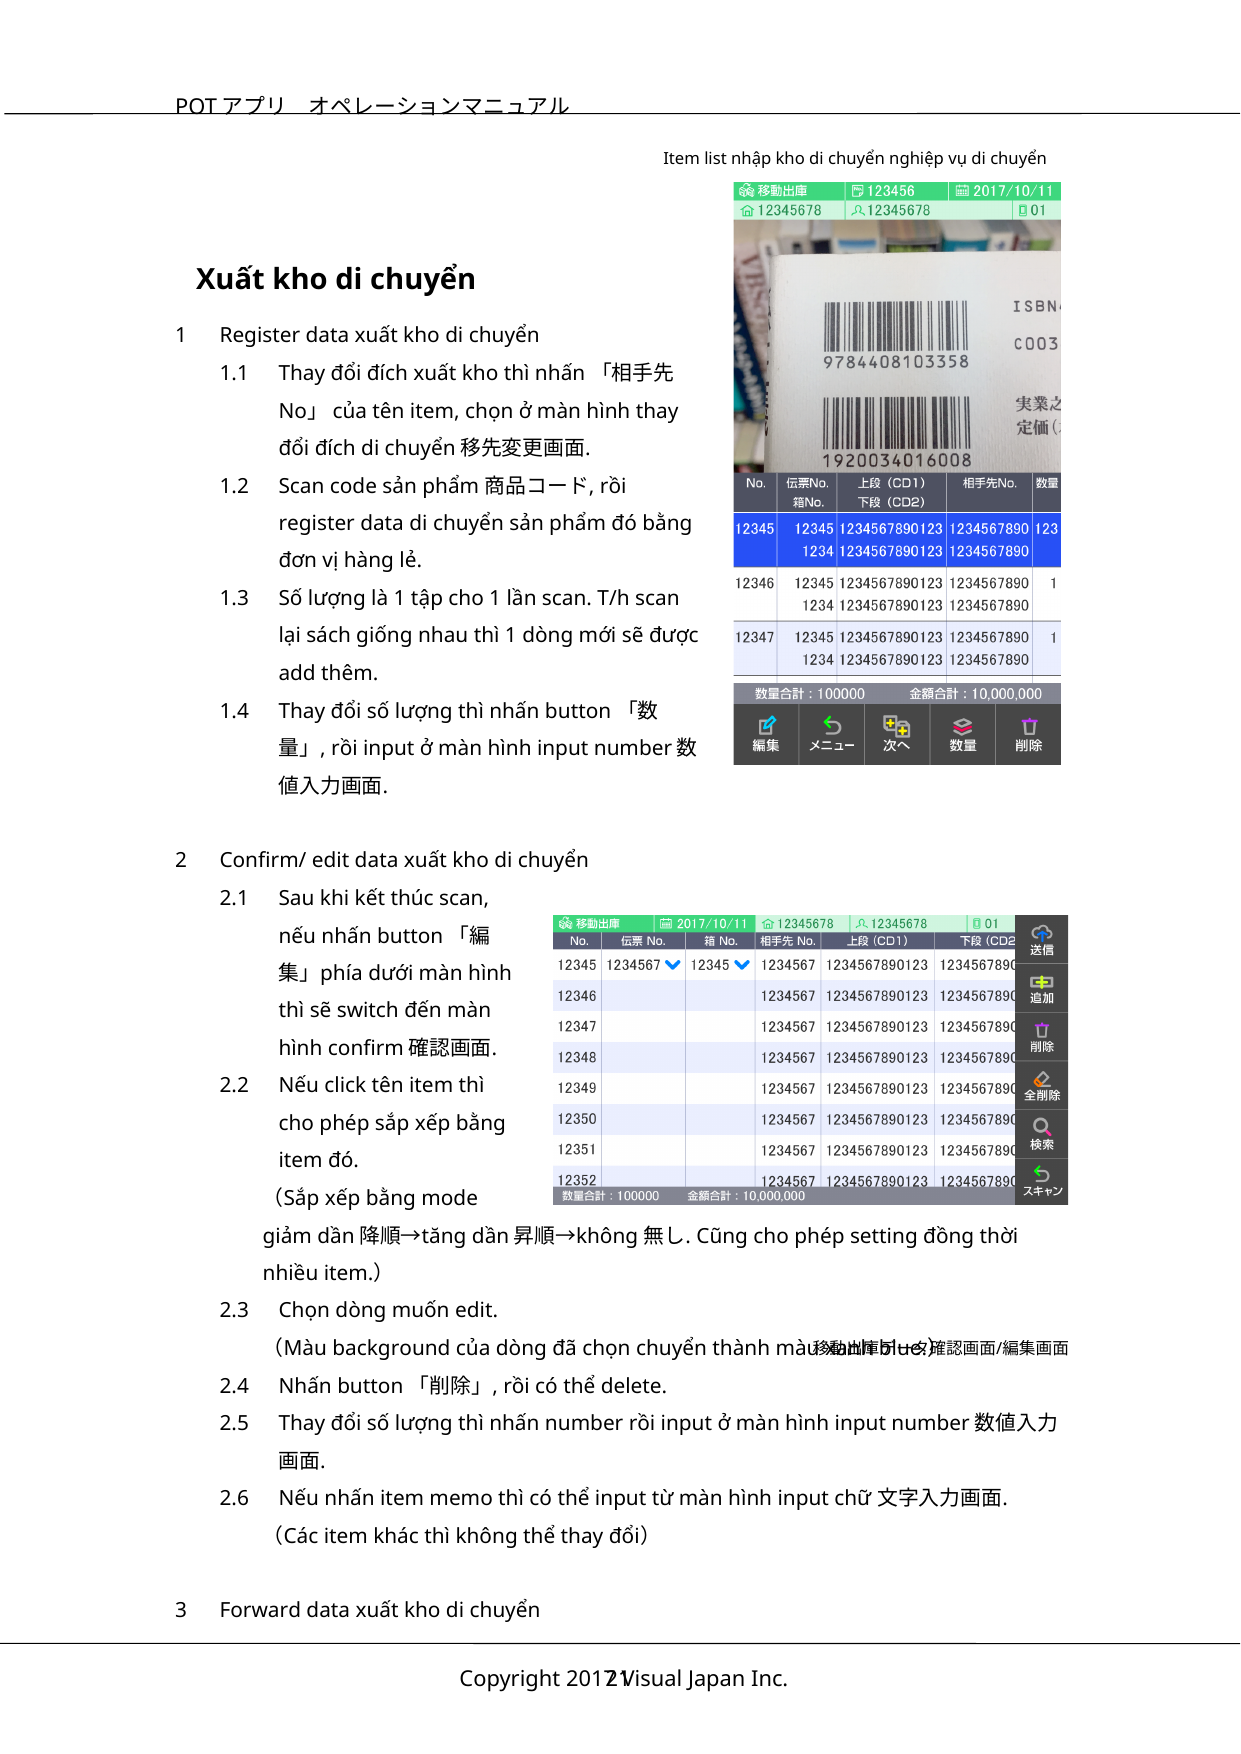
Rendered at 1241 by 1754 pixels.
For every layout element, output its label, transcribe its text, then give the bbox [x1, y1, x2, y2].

list Thay đổi số lượng thì nhấn button 「数量」, rồi input ở màn hình input number数値入力画面. [219, 691, 1061, 803]
list Scan code sản phẩm 商品コード, rồi register data di chuyển sản phẩm đó bằng đơn vị hàng lẻ. [219, 466, 733, 578]
list Nếu nhấn item memo thì có thể input từ màn hình input chữ 文字入力画面. [219, 1478, 1061, 1516]
list Nếu click tên item thì cho phép sắp xếp bằng item đó. [219, 1066, 553, 1178]
list Register data xuất kho di chuyển [175, 316, 733, 353]
list Confirm/ edit data xuất kho di chuyển [175, 841, 1061, 878]
text （Sắp xếp bằng mode giảm dần降順→tăng dần昇順→không 無し. Cũng cho phép setting đồng thời nhiều item.） [262, 1178, 1061, 1291]
text （Các item khác thì không thể thay đổi） [262, 1516, 1061, 1553]
list Thay đổi số lượng thì nhấn number rồi input ở màn hình input number数値入力画面. [219, 1403, 1061, 1478]
list Forward data xuất kho di chuyển [175, 1591, 1061, 1628]
list Nhấn button 「削除」, rồi có thể delete. [219, 1366, 1061, 1403]
text （Màu background của dòng đã chọn chuyển thành màu xanh blue.） [262, 1328, 1061, 1366]
list Số lượng là 1 tập cho 1 lần scan. T/h scan lại sách giống nhau thì 1 dòng mới sẽ được add thêm. [219, 578, 733, 691]
picture [553, 915, 1069, 1205]
picture [733, 182, 1061, 765]
list Chọn dòng muốn edit. [219, 1291, 1061, 1328]
list Sau khi kết thúc scan, nếu nhấn button 「編集」phía dưới màn hình thì sẽ switch đến màn hình confirm確認画面. [219, 878, 1061, 1066]
text Xuất kho di chuyển [175, 241, 733, 316]
list Thay đổi đích xuất kho thì nhấn 「相手先No」 của tên item, chọn ở màn hình thay đổi đích di chuyển移先変更画面. [219, 353, 733, 466]
